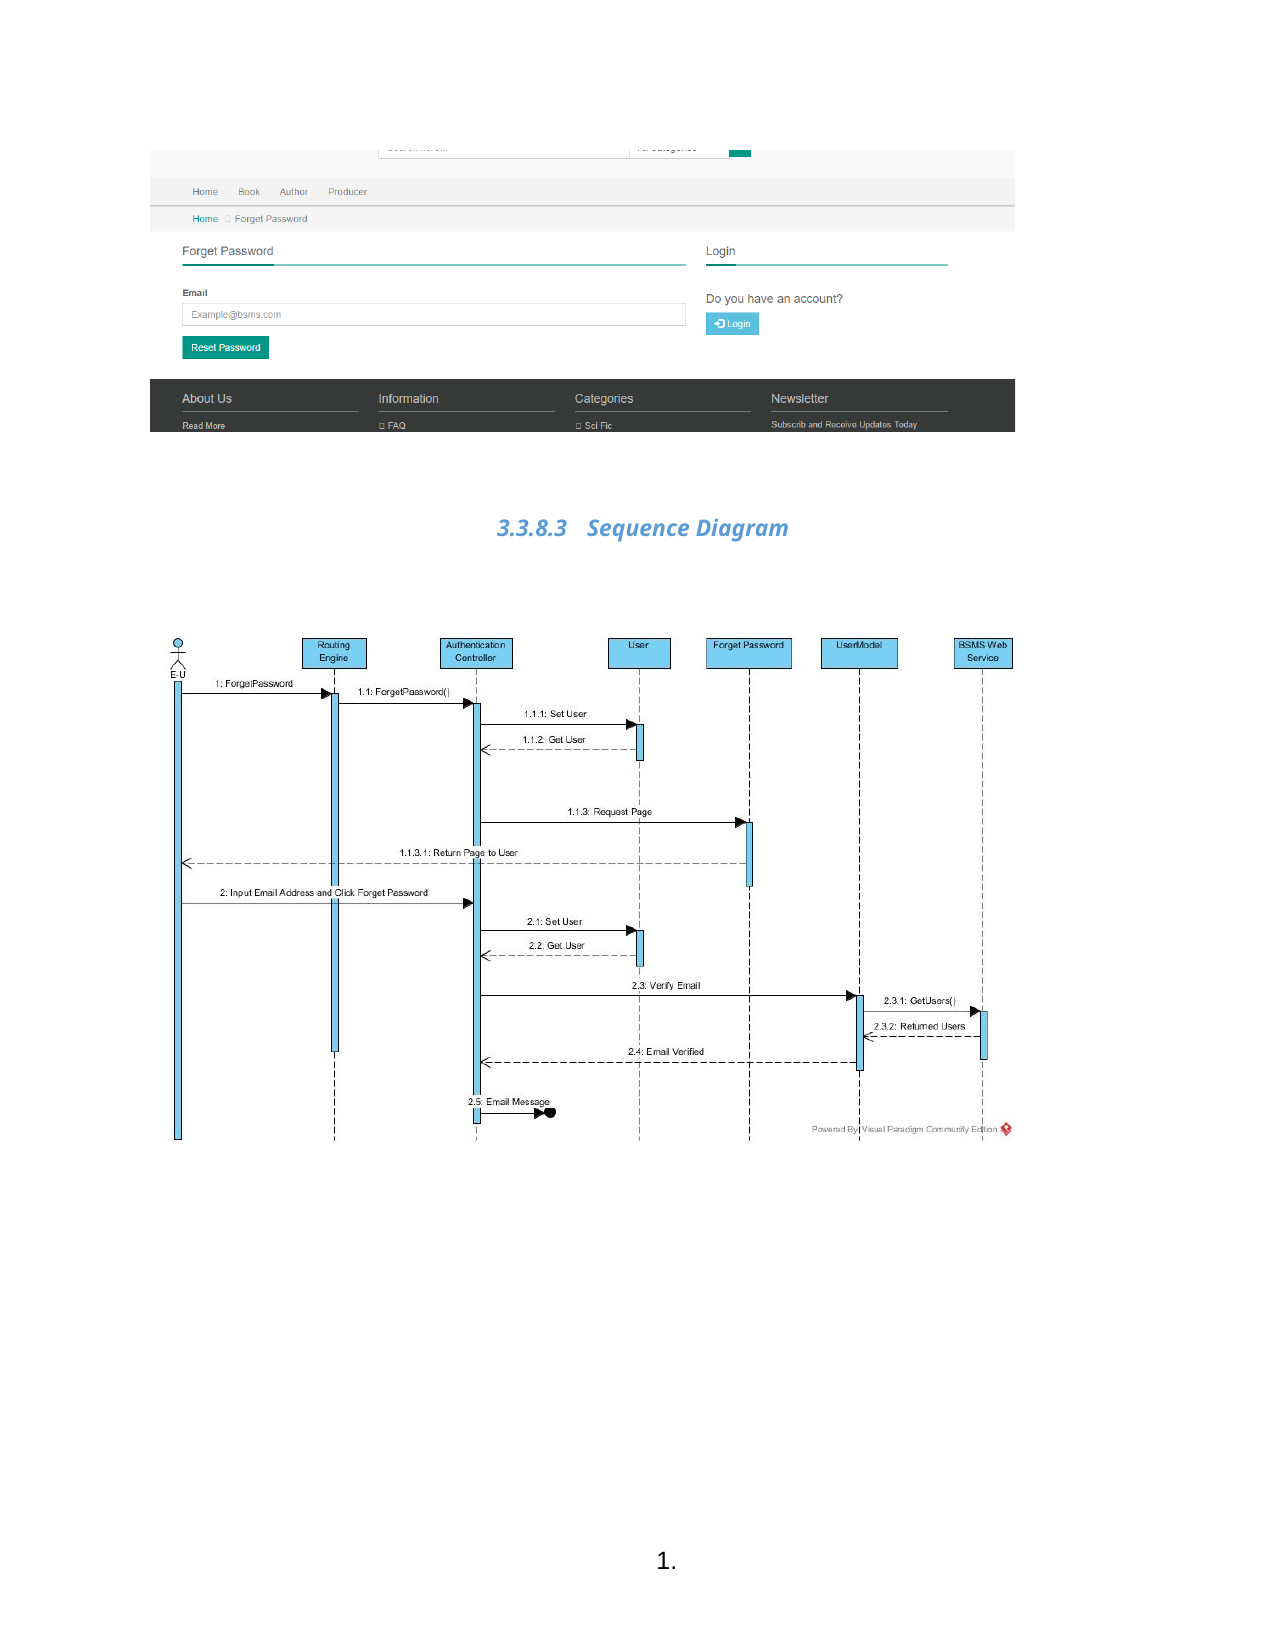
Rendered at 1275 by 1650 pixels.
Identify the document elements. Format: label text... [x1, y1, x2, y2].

subtitle Sequence Diagram [497, 512, 1125, 543]
picture [150, 636, 1016, 1143]
picture [150, 150, 1016, 432]
